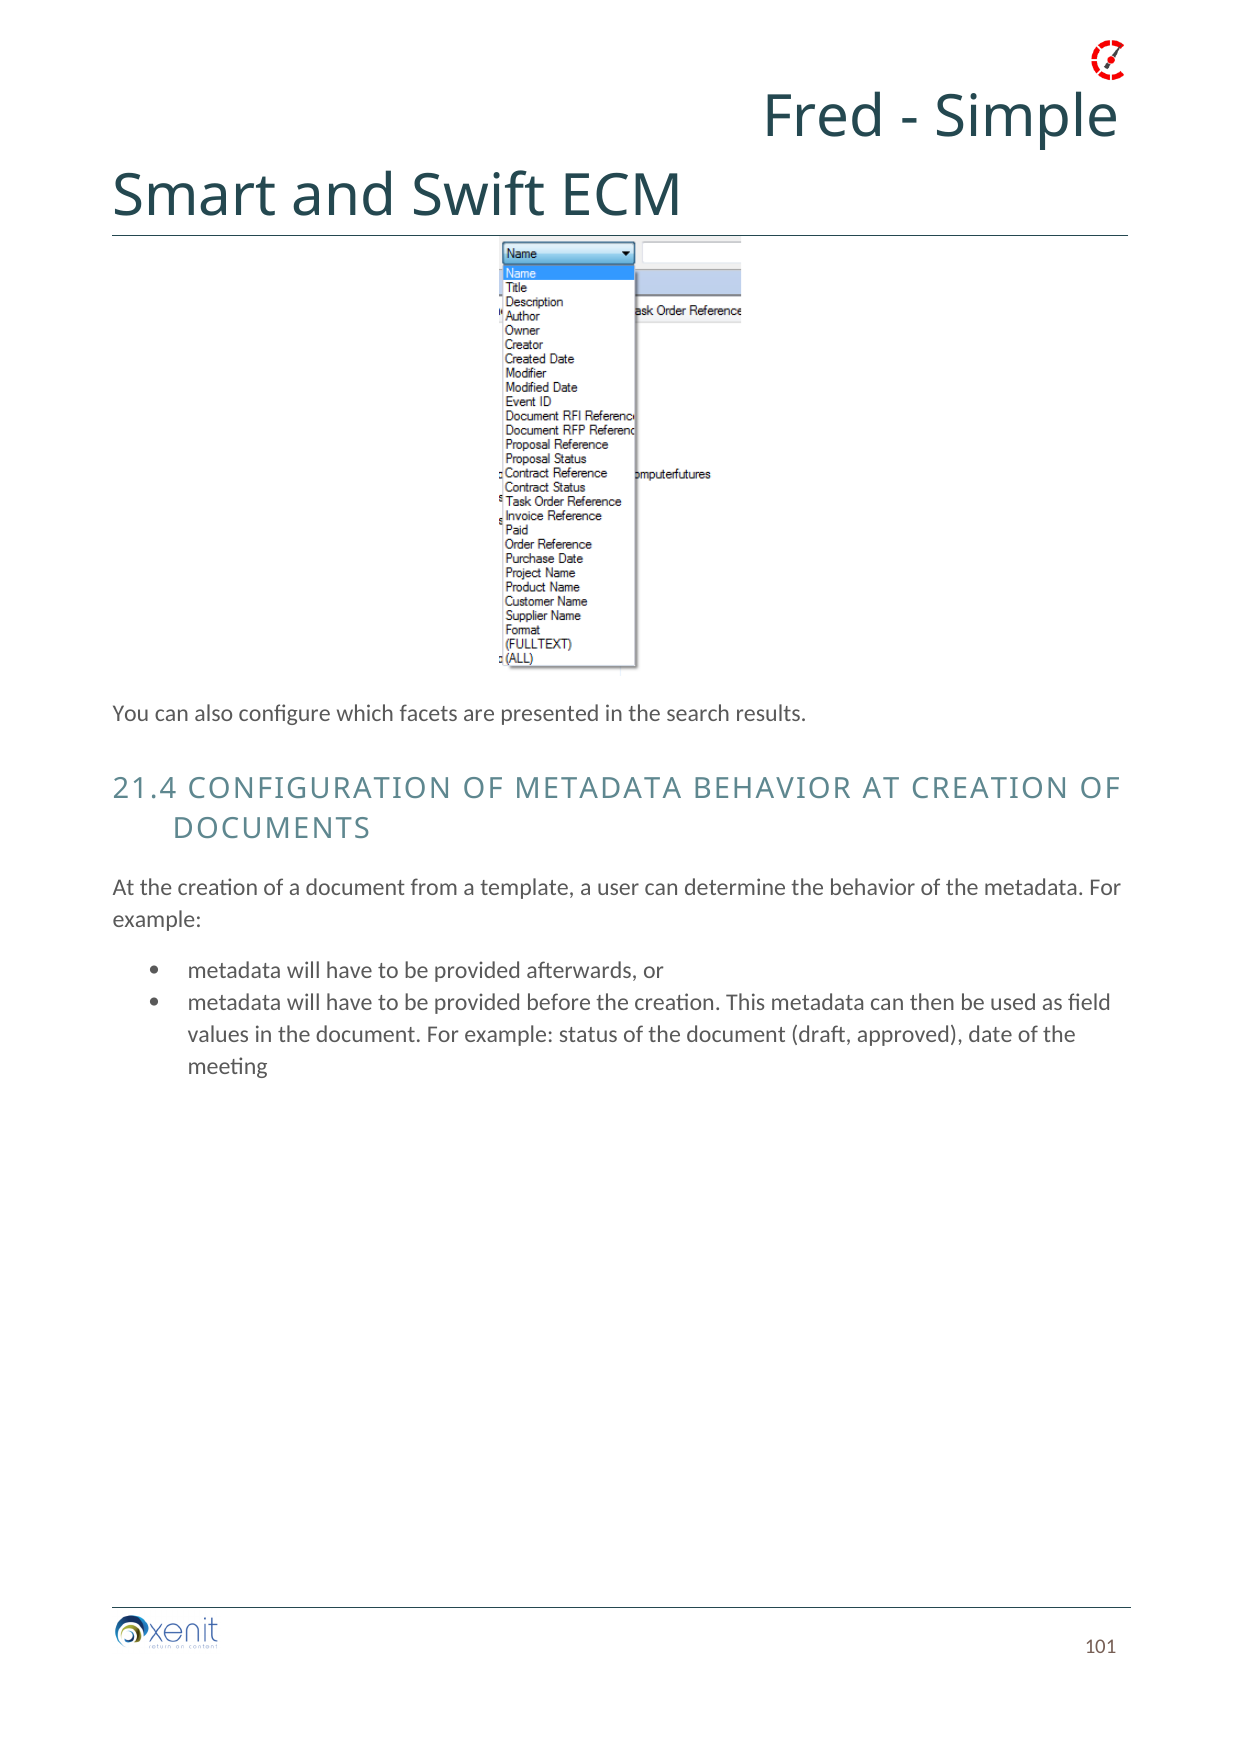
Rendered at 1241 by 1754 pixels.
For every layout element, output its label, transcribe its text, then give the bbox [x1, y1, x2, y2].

picture [1087, 37, 1130, 83]
list metadata will have to be provided before the creation. This metadata can then be used as field values in the document. For example: status of the document (draft, approved), date of the meeting [150, 987, 1128, 1081]
text At the creation of a document from a template, a user can determine the behavior of the metadata. For example: [112, 872, 1128, 933]
list metadata will have to be provided afterwards, or [150, 955, 1128, 984]
picture [112, 1610, 222, 1654]
picture [499, 236, 742, 676]
text You can also configure which facets are presented in the search results. [112, 698, 1128, 727]
subtitle Configuration of metadata behavior at creation of documents [112, 767, 1128, 847]
